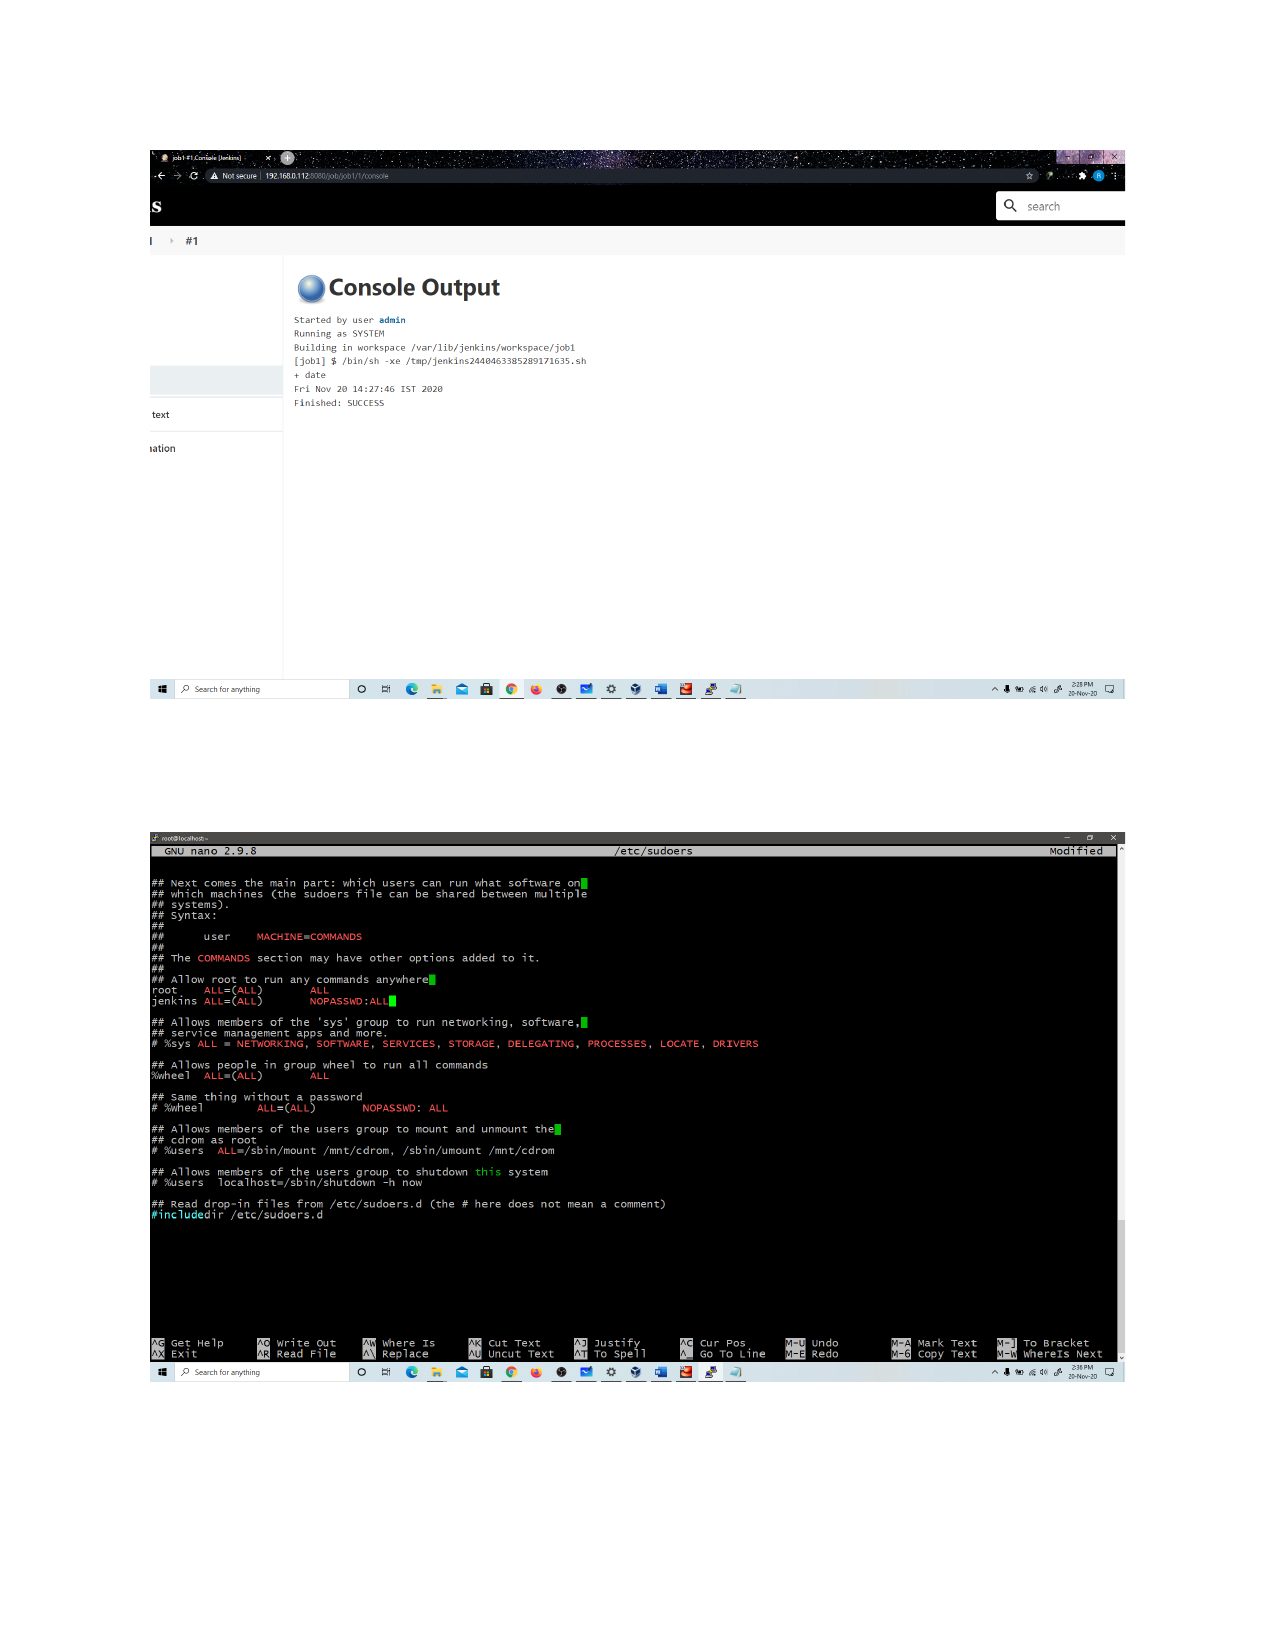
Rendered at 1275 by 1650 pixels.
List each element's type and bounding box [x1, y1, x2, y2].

picture [150, 832, 1125, 1382]
picture [150, 150, 1125, 699]
